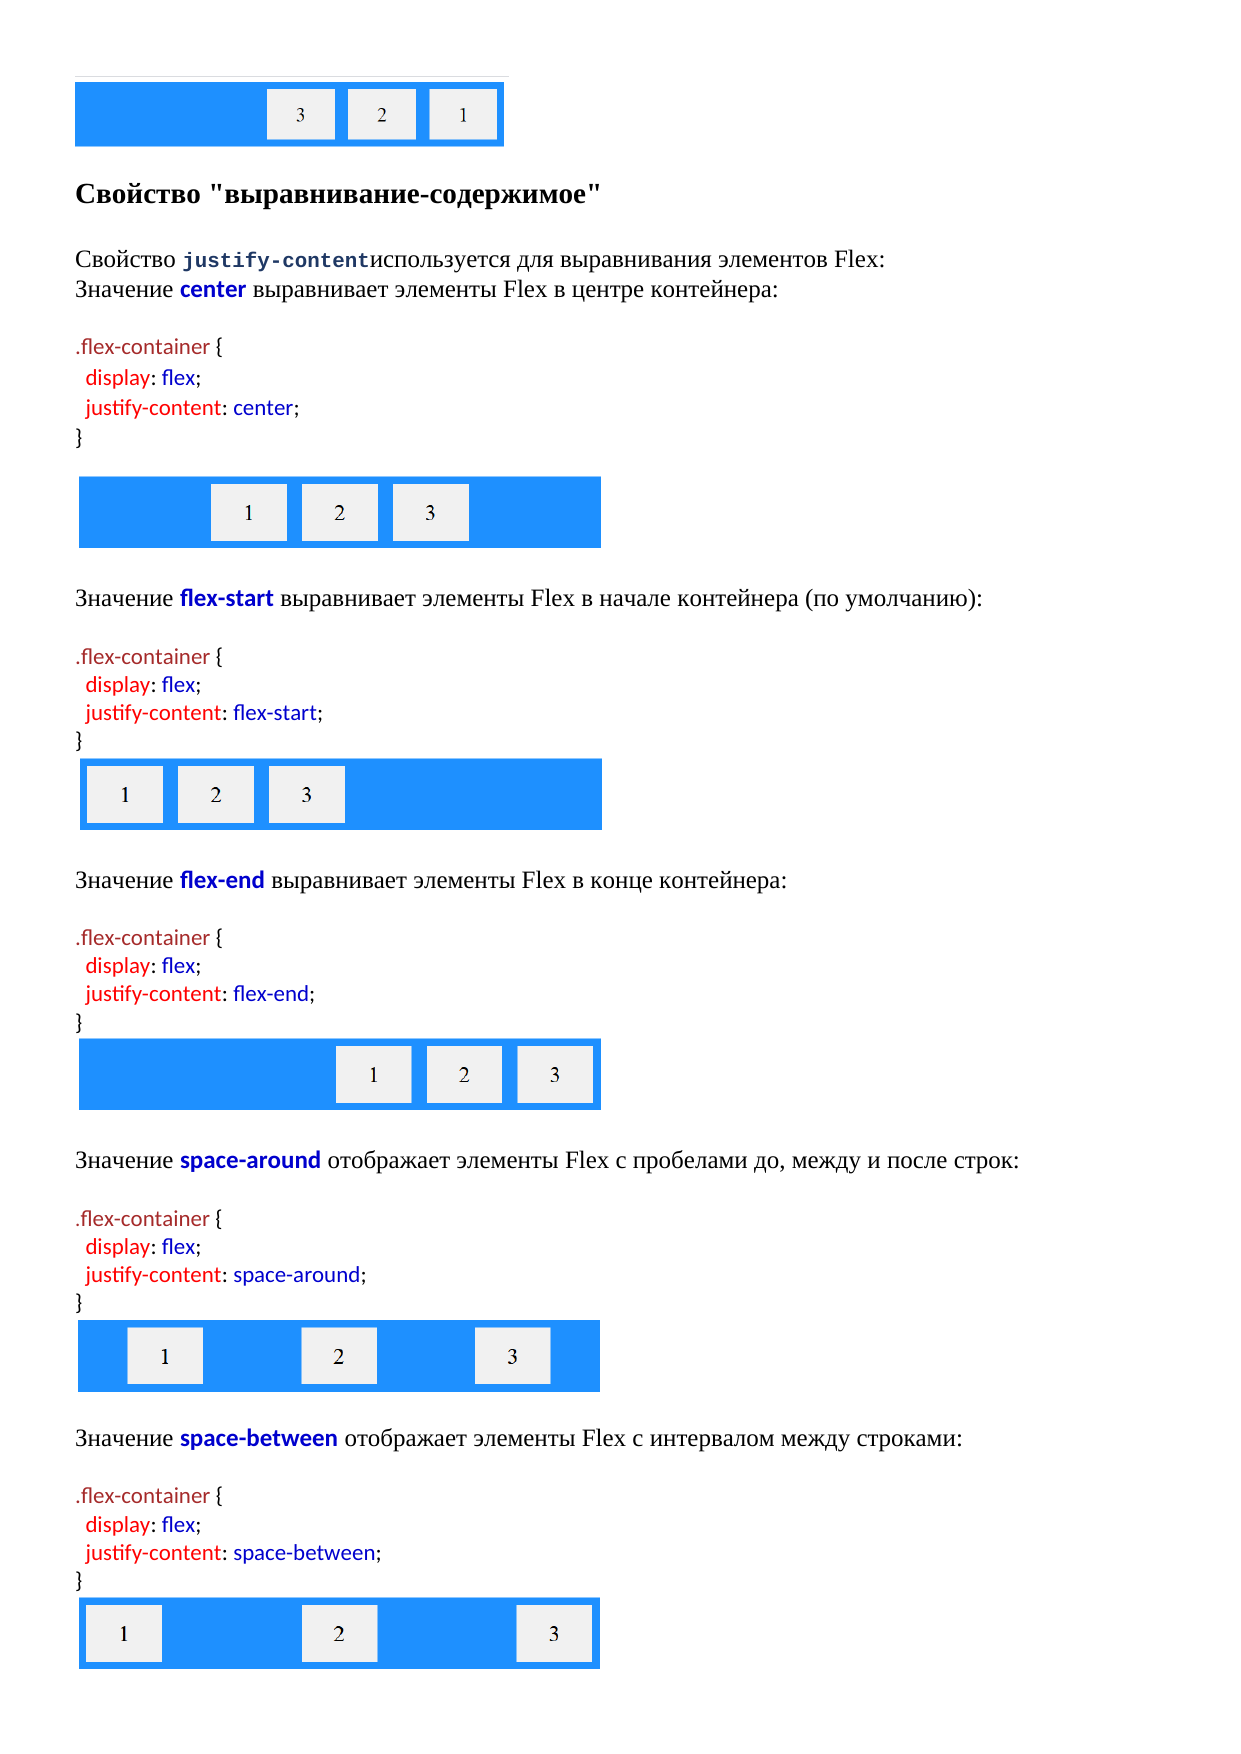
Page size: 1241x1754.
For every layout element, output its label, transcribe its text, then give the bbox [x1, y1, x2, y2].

text Свойство justify-contentиспользуется для выравнивания элементов Flex: [75, 244, 1165, 273]
picture [75, 1593, 605, 1675]
picture [75, 1316, 605, 1393]
text .flex-container { display: flex; justify-content: center; } [75, 332, 1165, 451]
text Значение space-around отображает элементы Flex с пробелами до, между и после строк: [75, 1144, 1165, 1175]
text Значение flex-end выравнивает элементы Flex в конце контейнера: [75, 864, 1165, 894]
text Значение center выравнивает элементы Flex в центре контейнера: [75, 273, 1165, 304]
picture [75, 754, 603, 835]
text .flex-container { display: flex; justify-content: flex-end; } [75, 923, 1165, 1036]
text .flex-container { display: flex; justify-content: flex-start; } [75, 642, 1165, 754]
subtitle Свойство "выравнивание-содержимое" [75, 177, 1165, 210]
text .flex-container { display: flex; justify-content: space-between; } [75, 1482, 1165, 1594]
picture [75, 470, 604, 554]
text .flex-container { display: flex; justify-content: space-around; } [75, 1204, 1165, 1316]
text Значение flex-start выравнивает элементы Flex в начале контейнера (по умолчанию): [75, 582, 1165, 613]
text Значение space-between отображает элементы Flex с интервалом между строками: [75, 1422, 1165, 1452]
picture [75, 1035, 605, 1116]
picture [75, 75, 509, 158]
